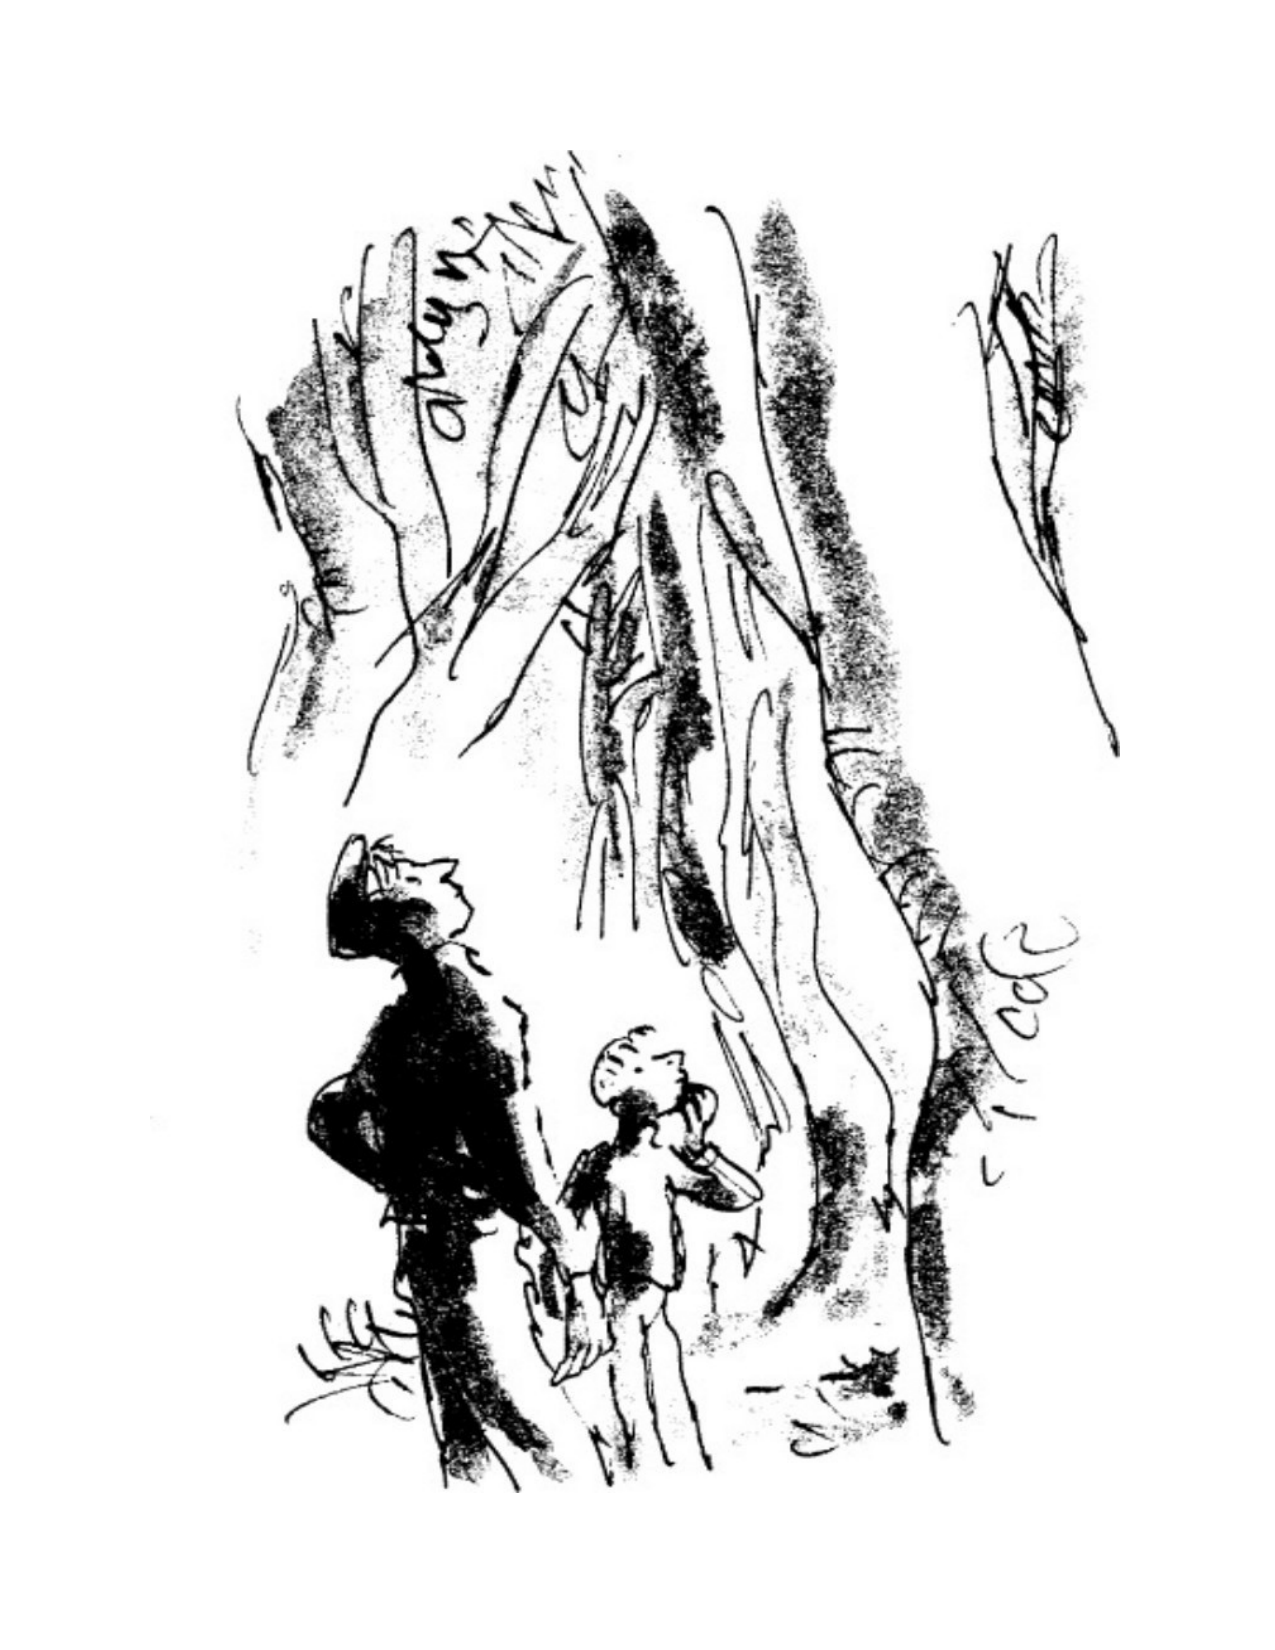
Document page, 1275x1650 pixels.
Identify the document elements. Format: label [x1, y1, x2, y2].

picture [150, 150, 1120, 1493]
